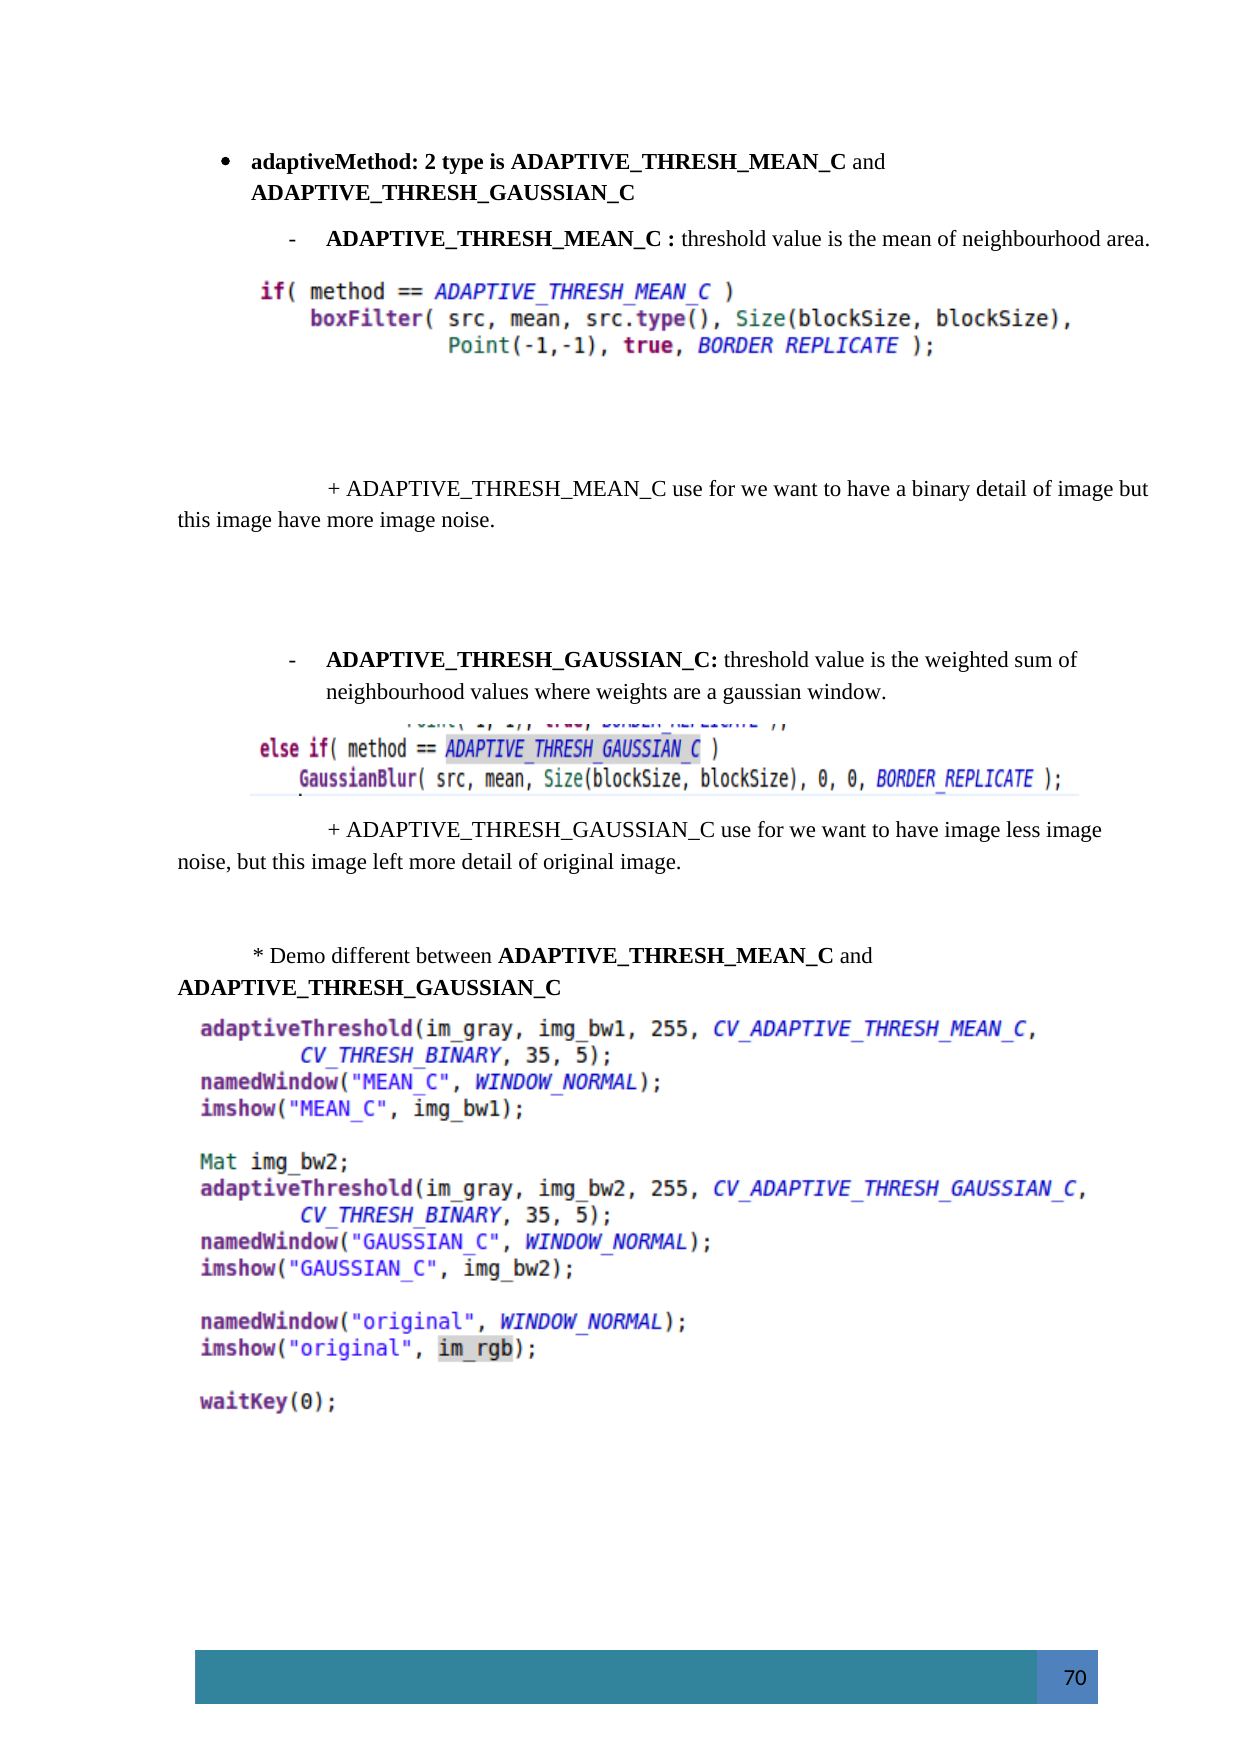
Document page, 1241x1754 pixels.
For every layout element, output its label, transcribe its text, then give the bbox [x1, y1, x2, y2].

list ADAPTIVE_THRESH_MEAN_C : threshold value is the mean of neighbourhood area. [288, 225, 1151, 252]
list ADAPTIVE_THRESH_GAUSSIAN_C: threshold value is the weighted sum of neighbourhood values where weights are a gaussian window. [288, 646, 1151, 704]
picture [177, 1005, 1114, 1428]
picture [249, 724, 1080, 796]
text + ADAPTIVE_THRESH_GAUSSIAN_C use for we want to have image less image noise, but this image left more detail of original image. [177, 816, 1151, 874]
text + ADAPTIVE_THRESH_MEAN_C use for we want to have a binary detail of image but this image have more image noise. [177, 475, 1151, 533]
list adaptiveMethod: 2 type is ADAPTIVE_THRESH_MEAN_C and ADAPTIVE_THRESH_GAUSSIAN_C [221, 148, 1151, 206]
picture [251, 271, 1077, 358]
